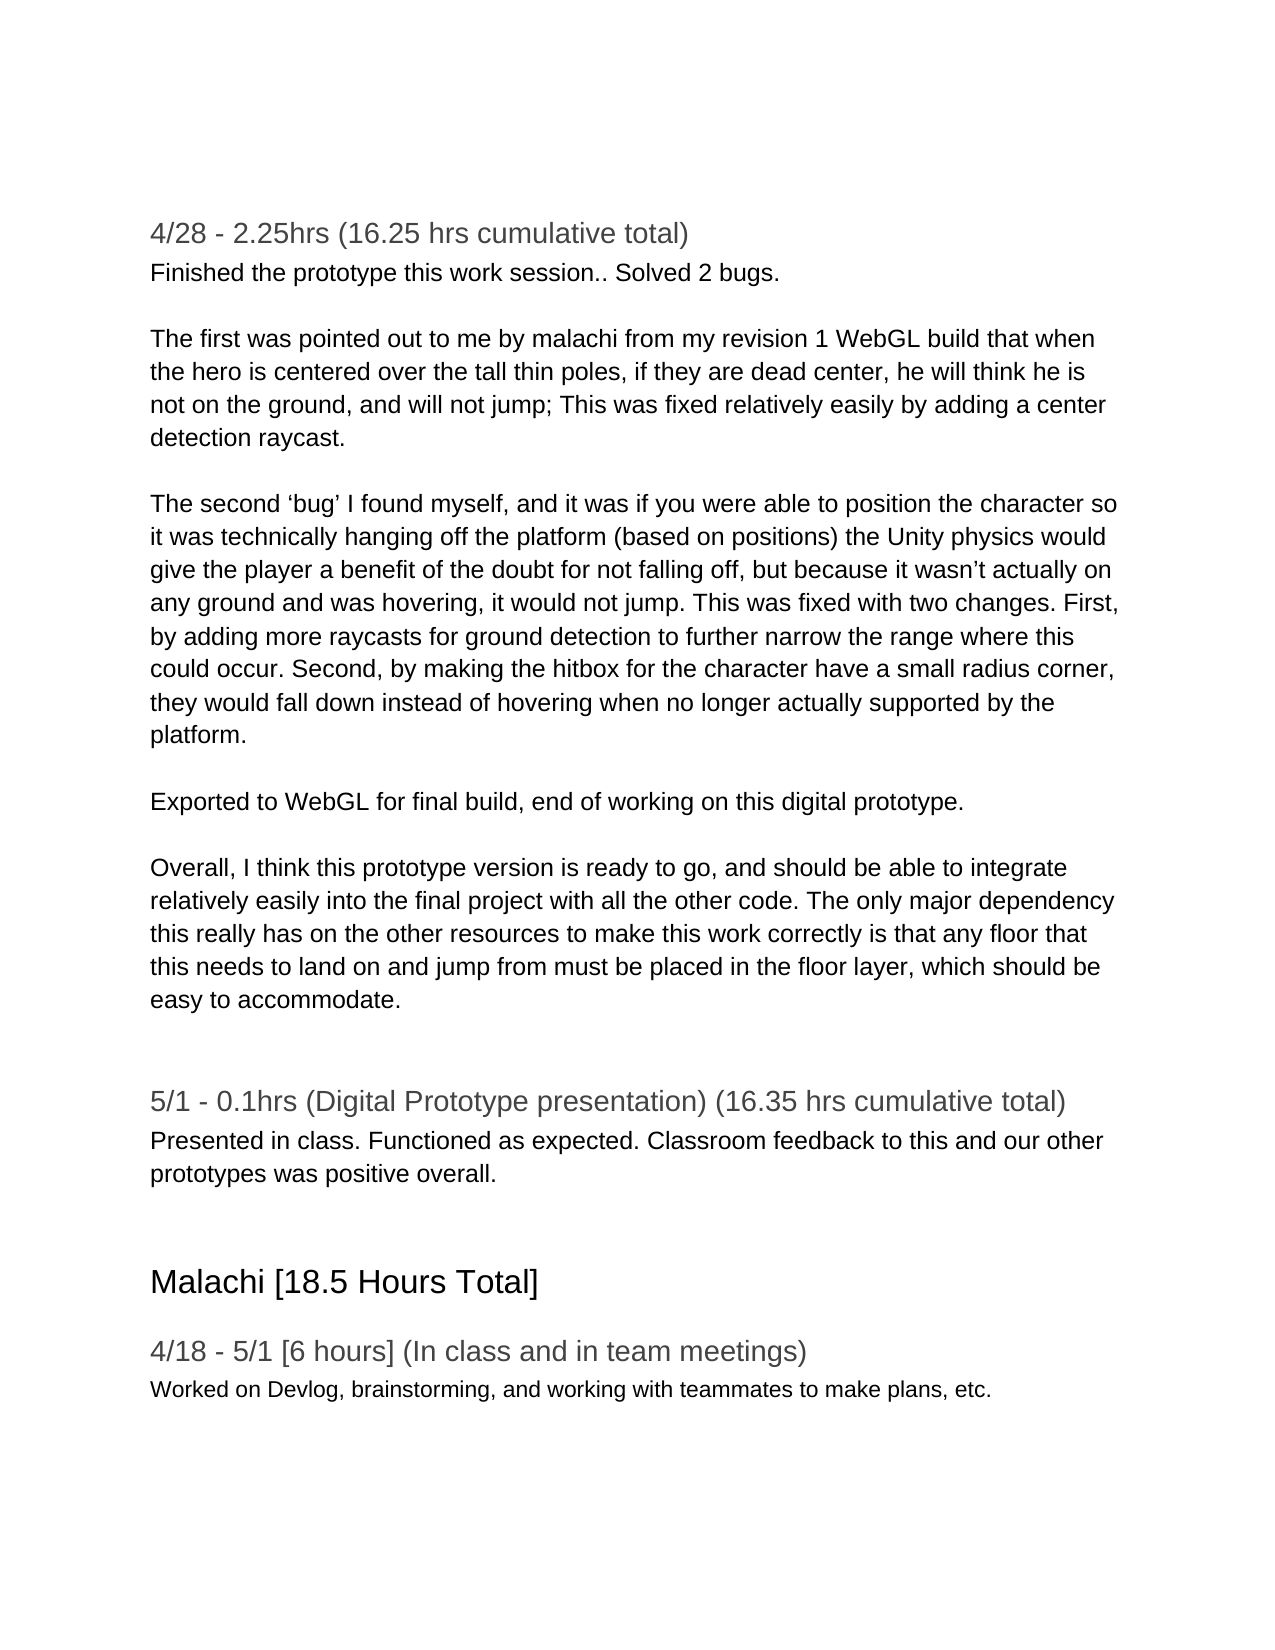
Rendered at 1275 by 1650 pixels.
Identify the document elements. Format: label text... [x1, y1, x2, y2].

subtitle 4/18 - 5/1 [6 hours] (In class and in team meetings) [150, 1334, 1125, 1368]
text Exported to WebGL for final build, end of working on this digital prototype. [150, 787, 1125, 815]
subtitle Malachi [18.5 Hours Total] [150, 1262, 1125, 1301]
text Finished the prototype this work session.. Solved 2 bugs. [150, 258, 1125, 287]
text The second ‘bug’ I found myself, and it was if you were able to position the character so it was technically hanging off the platform (based on positions) the Unity physics would give the player a benefit of the doubt for not falling off, but because it wasn’t actually on any ground and was hovering, it would not jump. This was fixed with two changes. First, by adding more raycasts for ground detection to further narrow the range where this could occur. Second, by making the hitbox for the character have a small radius corner, they would fall down instead of hovering when no longer actually supported by the platform. [150, 489, 1125, 749]
text Worked on Devlog, brainstorming, and working with teammates to make plans, etc. [150, 1376, 1125, 1402]
subtitle 5/1 - 0.1hrs (Digital Prototype presentation) (16.35 hrs cumulative total) [150, 1084, 1125, 1118]
text Presented in class. Functioned as expected. Classroom feedback to this and our other prototypes was positive overall. [150, 1126, 1125, 1188]
subtitle 4/28 - 2.25hrs (16.25 hrs cumulative total) [150, 216, 1125, 250]
text Overall, I think this prototype version is ready to go, and should be able to integrate relatively easily into the final project with all the other code. The only major dependency this really has on the other resources to make this work correctly is that any floor that this needs to land on and jump from must be placed in the floor layer, which should be easy to accommodate. [150, 853, 1125, 1013]
text The first was pointed out to me by malachi from my revision 1 WebGL build that when the hero is centered over the tall thin poles, if they are dead center, he will think he is not on the ground, and will not jump; This was fixed relatively easily by adding a center detection raycast. [150, 324, 1125, 452]
